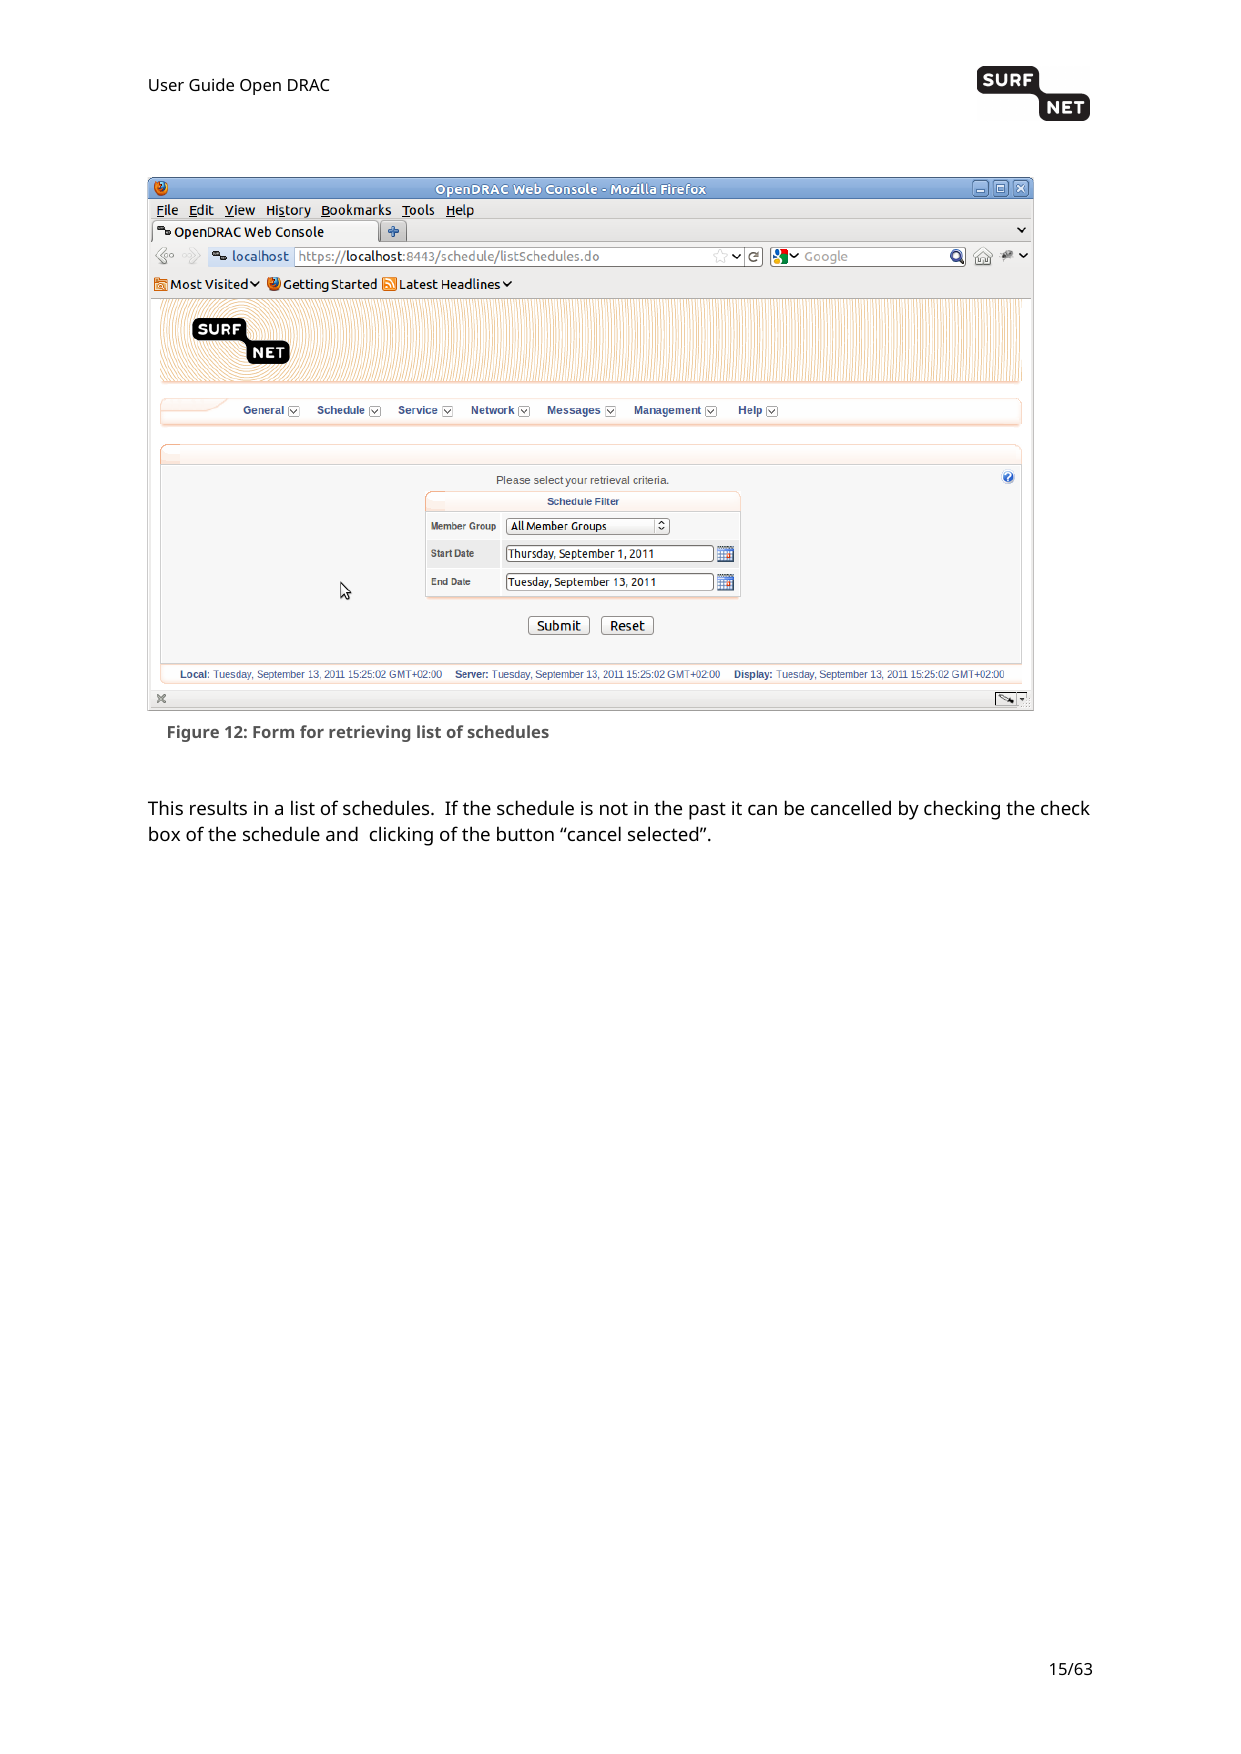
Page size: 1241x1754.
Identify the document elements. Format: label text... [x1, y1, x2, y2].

text This results in a list of schedules. If the schedule is not in the past it can be cancelled by checking the check box of the schedule and clicking of the button “cancel selected”. [148, 796, 1092, 847]
picture [977, 66, 1090, 121]
picture [147, 177, 1034, 711]
